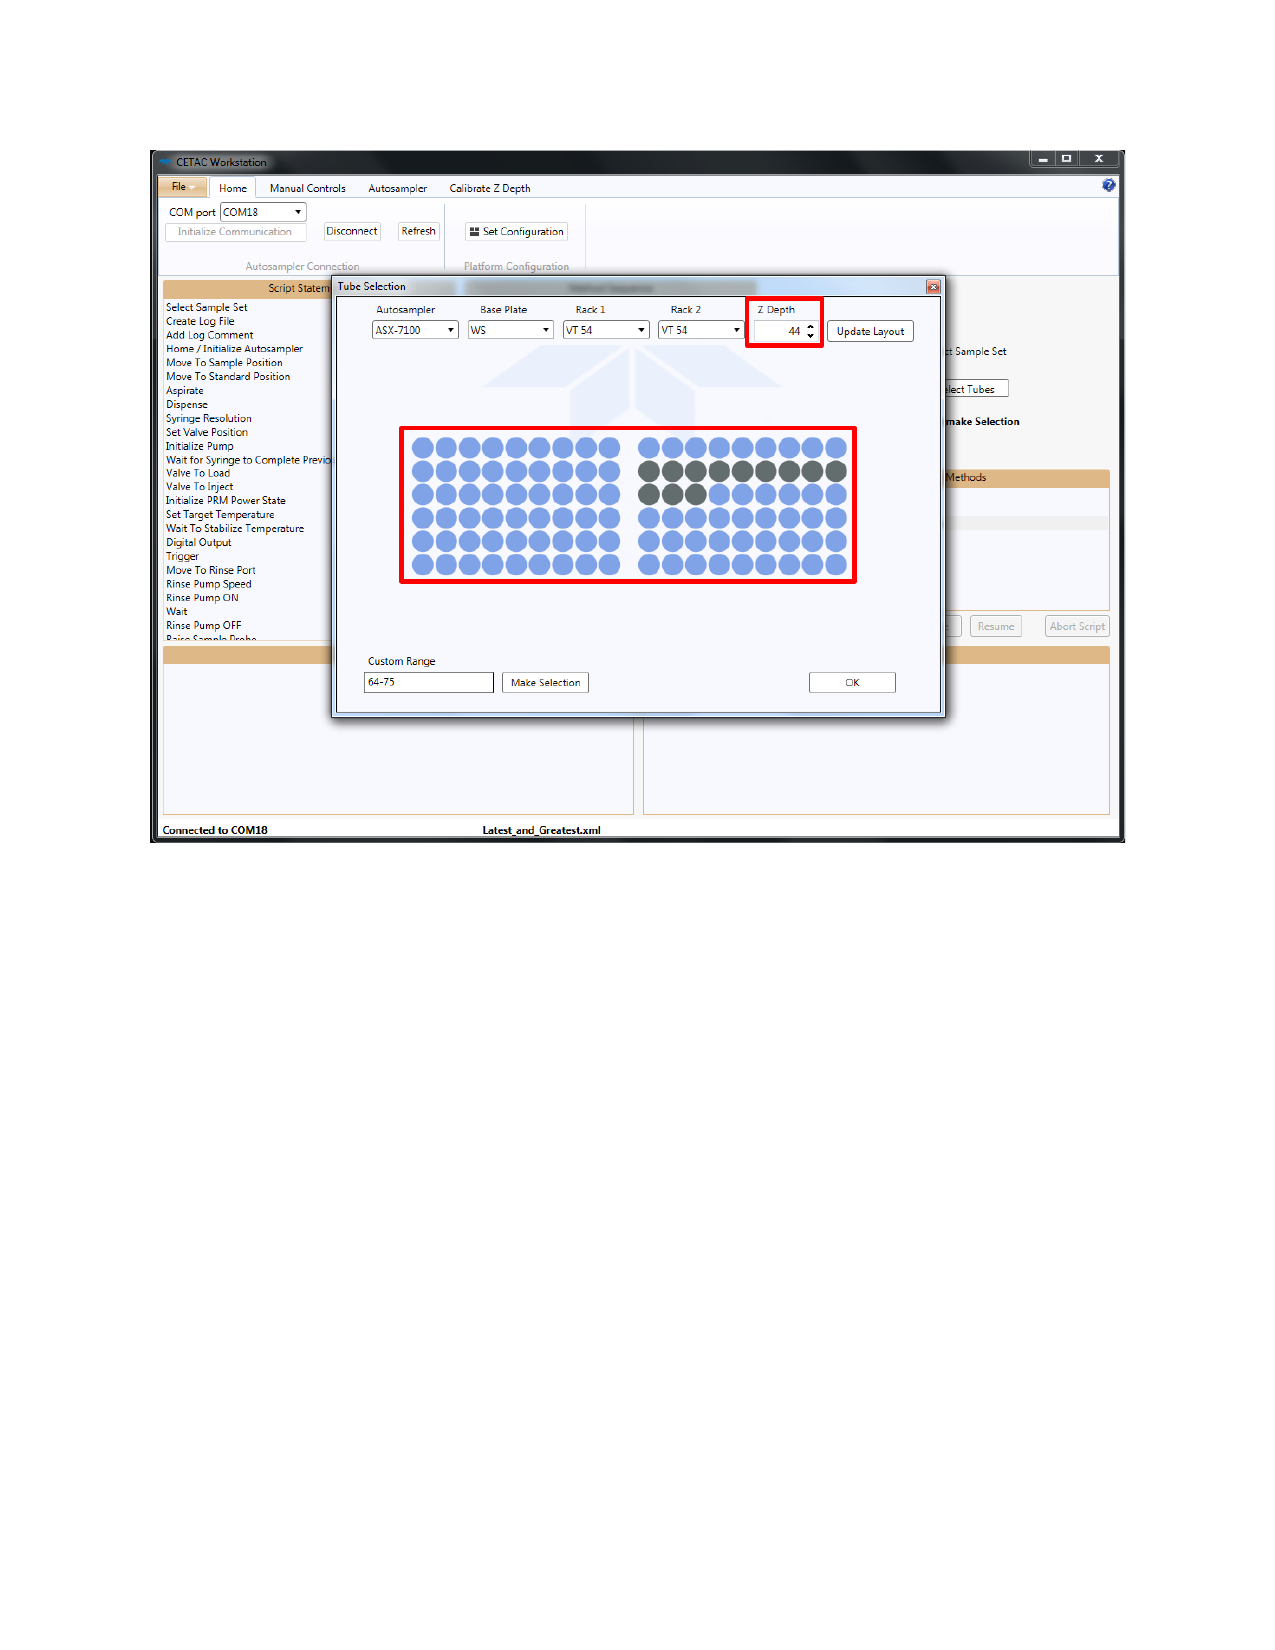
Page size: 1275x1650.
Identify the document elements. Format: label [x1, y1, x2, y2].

picture [150, 150, 1125, 843]
